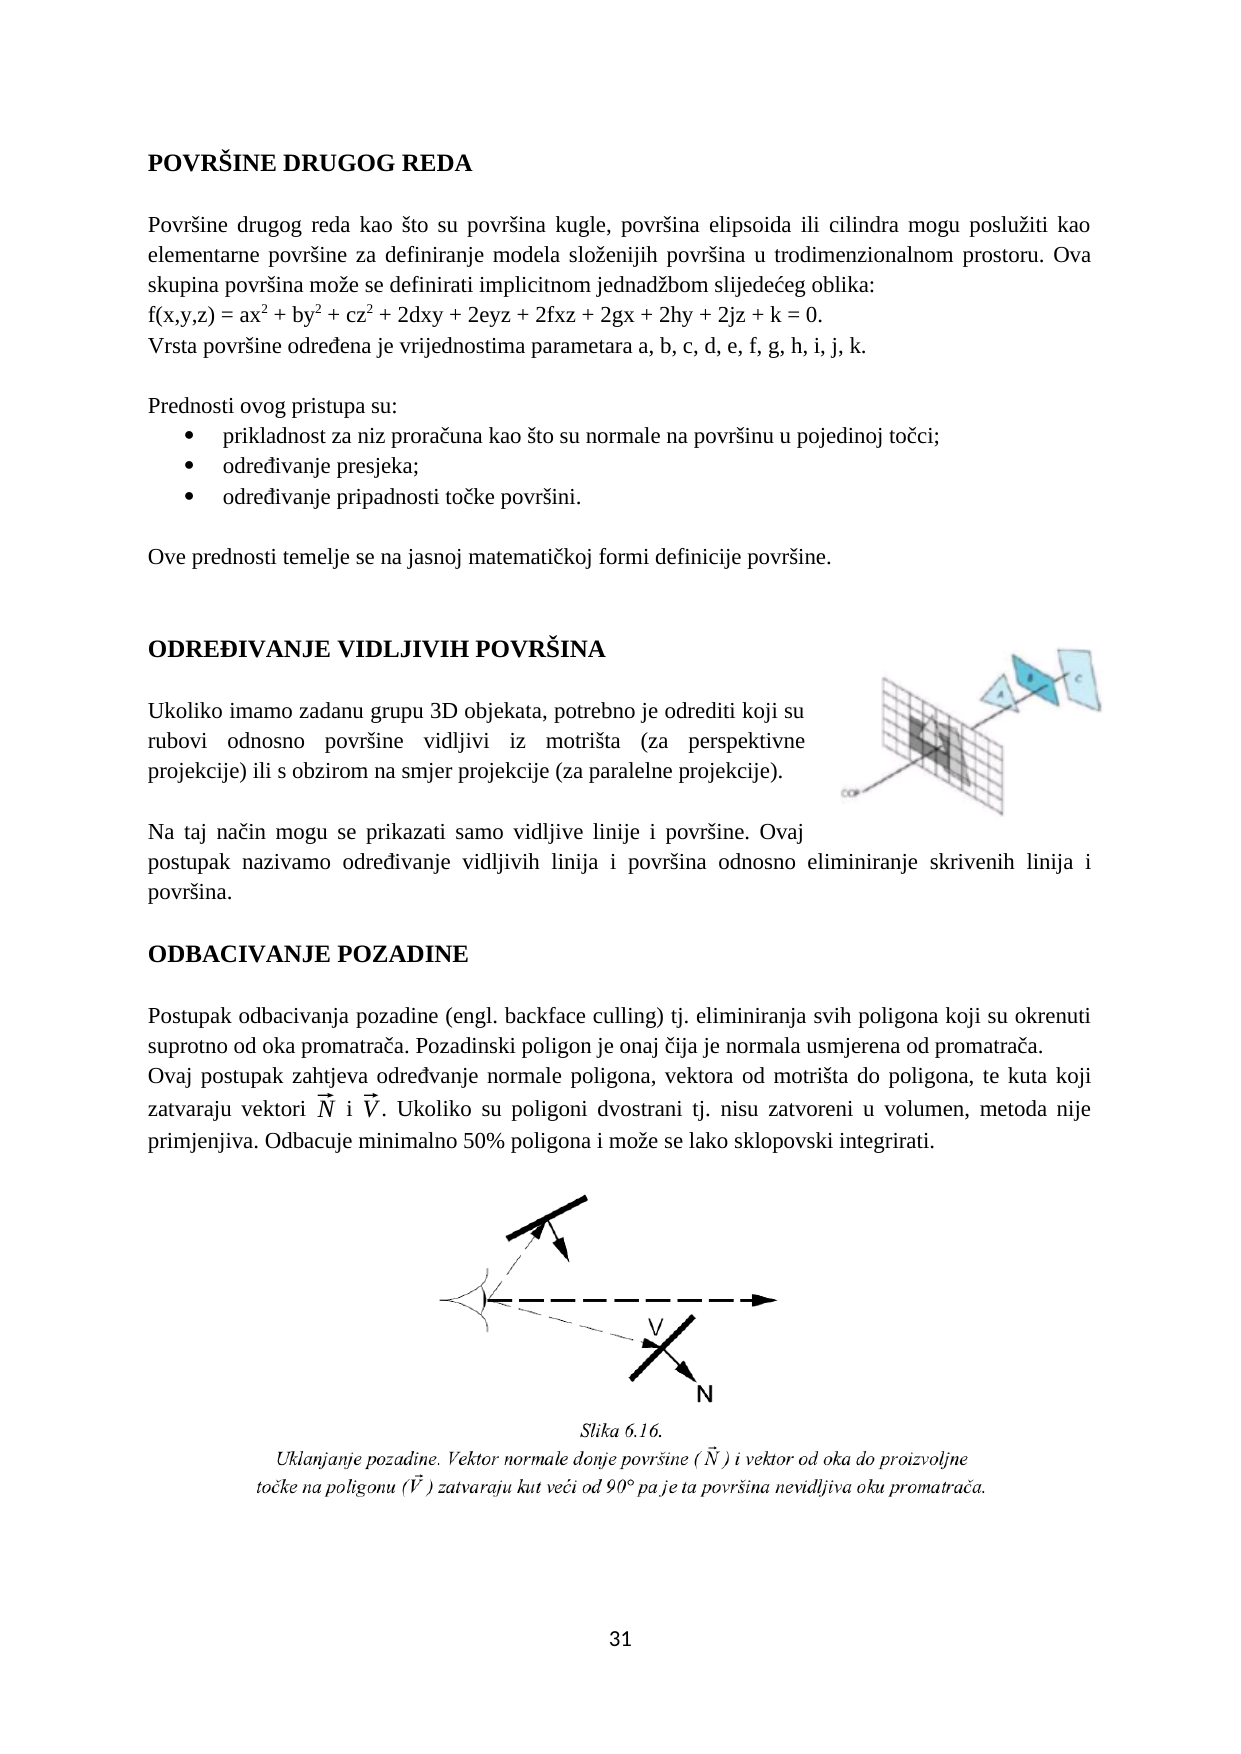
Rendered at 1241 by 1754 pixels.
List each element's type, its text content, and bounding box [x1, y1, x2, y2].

text f(x,y,z) = ax2 + by2 + cz2 + 2dxy + 2eyz + 2fxz + 2gx + 2hy + 2jz + k = 0. [148, 301, 1093, 328]
text POVRŠINE DRUGOG REDA [148, 148, 1093, 176]
text Ukoliko imamo zadanu grupu 3D objekata, potrebno je odrediti koji su rubovi odnosno površine vidljivi iz motrišta (za perspektivne projekcije) ili s obzirom na smjer projekcije (za paralelne projekcije). [148, 697, 824, 784]
text Postupak odbacivanja pozadine (engl. backface culling) tj. eliminiranja svih poligona koji su okrenuti suprotno od oka promatrača. Pozadinski poligon je onaj čija je normala usmjerena od promatrača. [148, 1002, 1093, 1058]
picture [251, 1187, 990, 1497]
list određivanje presjeka; [185, 452, 1093, 479]
text Prednosti ovog pristupa su: [148, 392, 1093, 418]
list prikladnost za niz proračuna kao što su normale na površinu u pojedinoj točci; [185, 422, 1093, 449]
text Vrsta površine određena je vrijednostima parametara a, b, c, d, e, f, g, h, i, j, k. [148, 332, 1093, 358]
text ODREĐIVANJE VIDLJIVIH POVRŠINA [148, 634, 824, 662]
text Ove prednosti temelje se na jasnoj matematičkoj formi definicije površine. [148, 543, 1093, 569]
text ODBACIVANJE POZADINE [148, 939, 1093, 967]
list određivanje pripadnosti točke površini. [185, 483, 1093, 509]
text Površine drugog reda kao što su površina kugle, površina elipsoida ili cilindra mogu poslužiti kao elementarne površine za definiranje modela složenijih površina u trodimenzionalnom prostoru. Ova skupina površina može se definirati implicitnom jednadžbom slijedećeg oblika: [148, 211, 1093, 298]
text Ovaj postupak zahtjeva određvanje normale poligona, vektora od motrišta do poligona, te kuta koji zatvaraju vektori i . Ukoliko su poligoni dvostrani tj. nisu zatvoreni u volumen, metoda nije primjenjiva. Odbacuje minimalno 50% poligona i može se lako sklopovski integrirati. [148, 1062, 1093, 1153]
picture [824, 631, 1117, 826]
text Na taj način mogu se prikazati samo vidljive linije i površine. Ovaj postupak nazivamo određivanje vidljivih linija i površina odnosno eliminiranje skrivenih linija i površina. [148, 818, 1093, 904]
